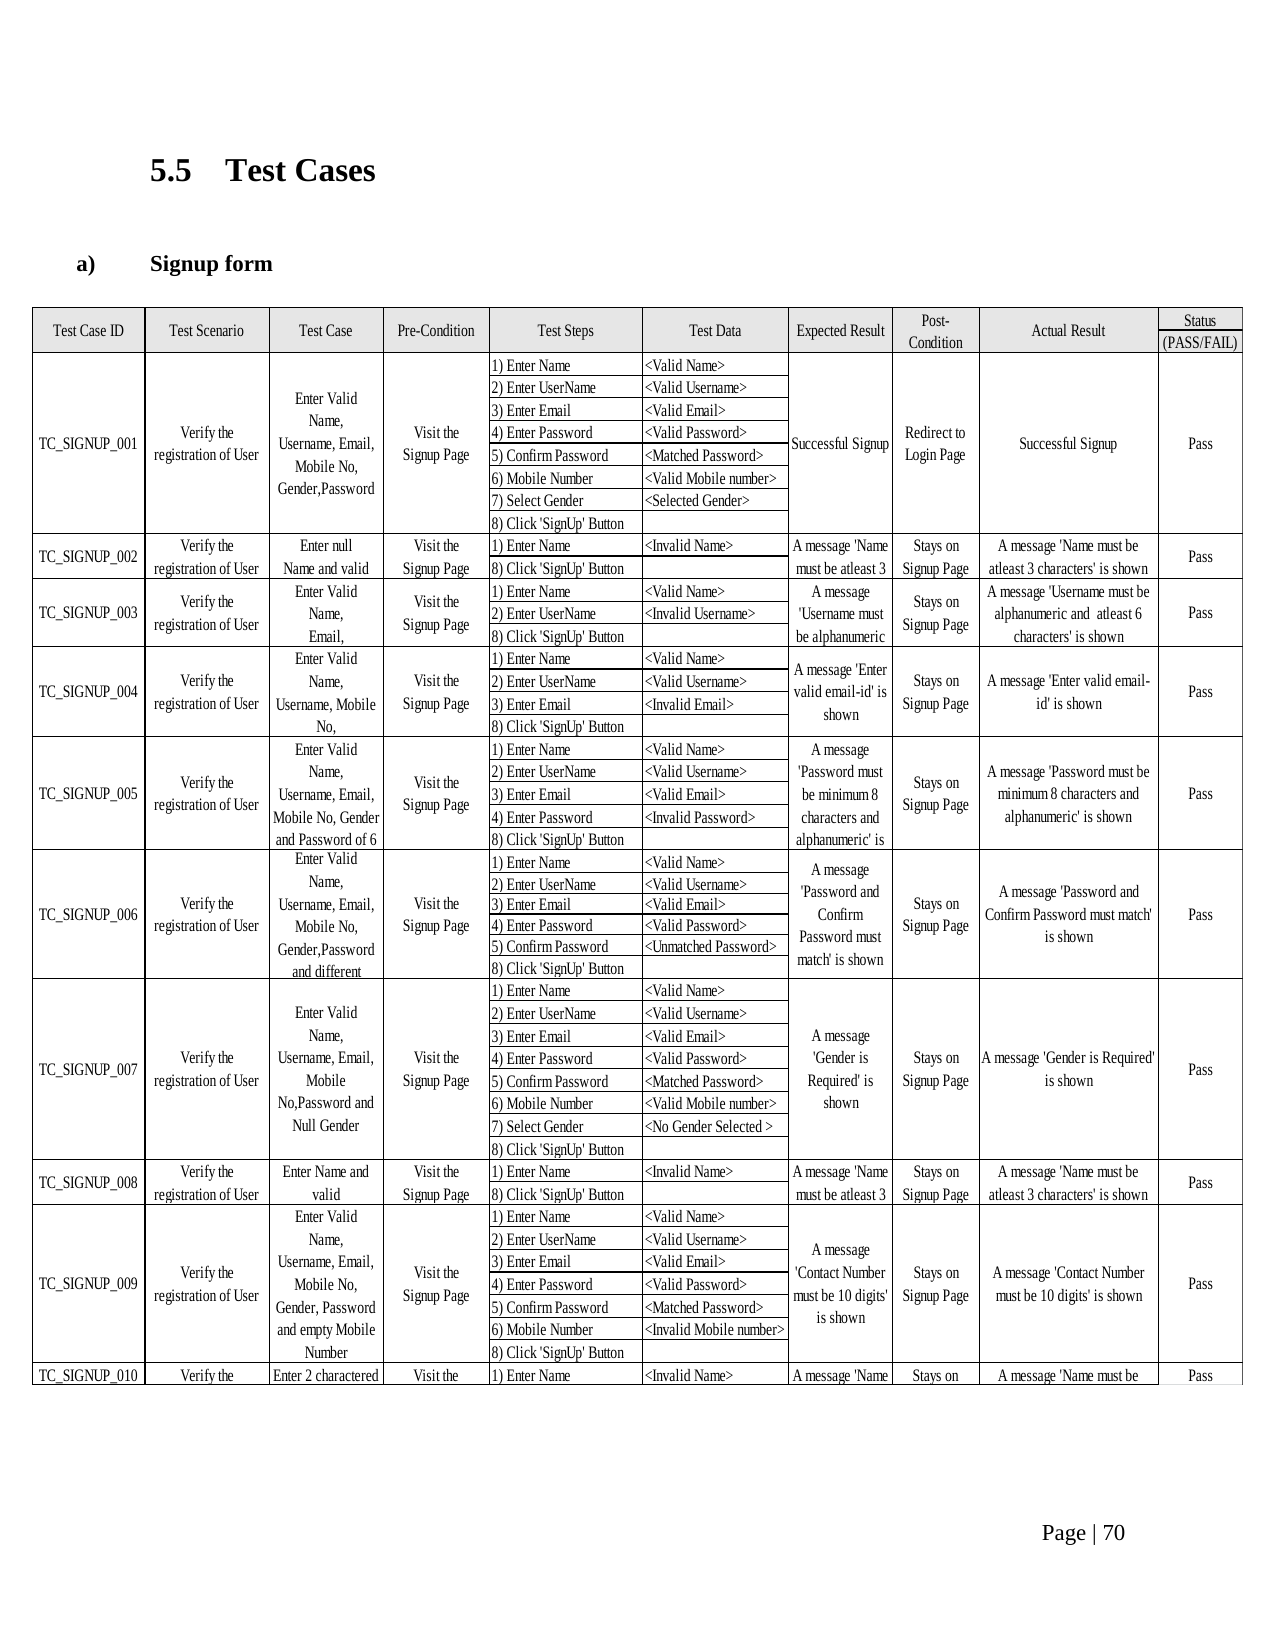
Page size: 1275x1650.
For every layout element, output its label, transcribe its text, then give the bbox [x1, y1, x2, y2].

subtitle Test Cases [150, 150, 1125, 188]
list Signup form [76, 250, 1125, 276]
